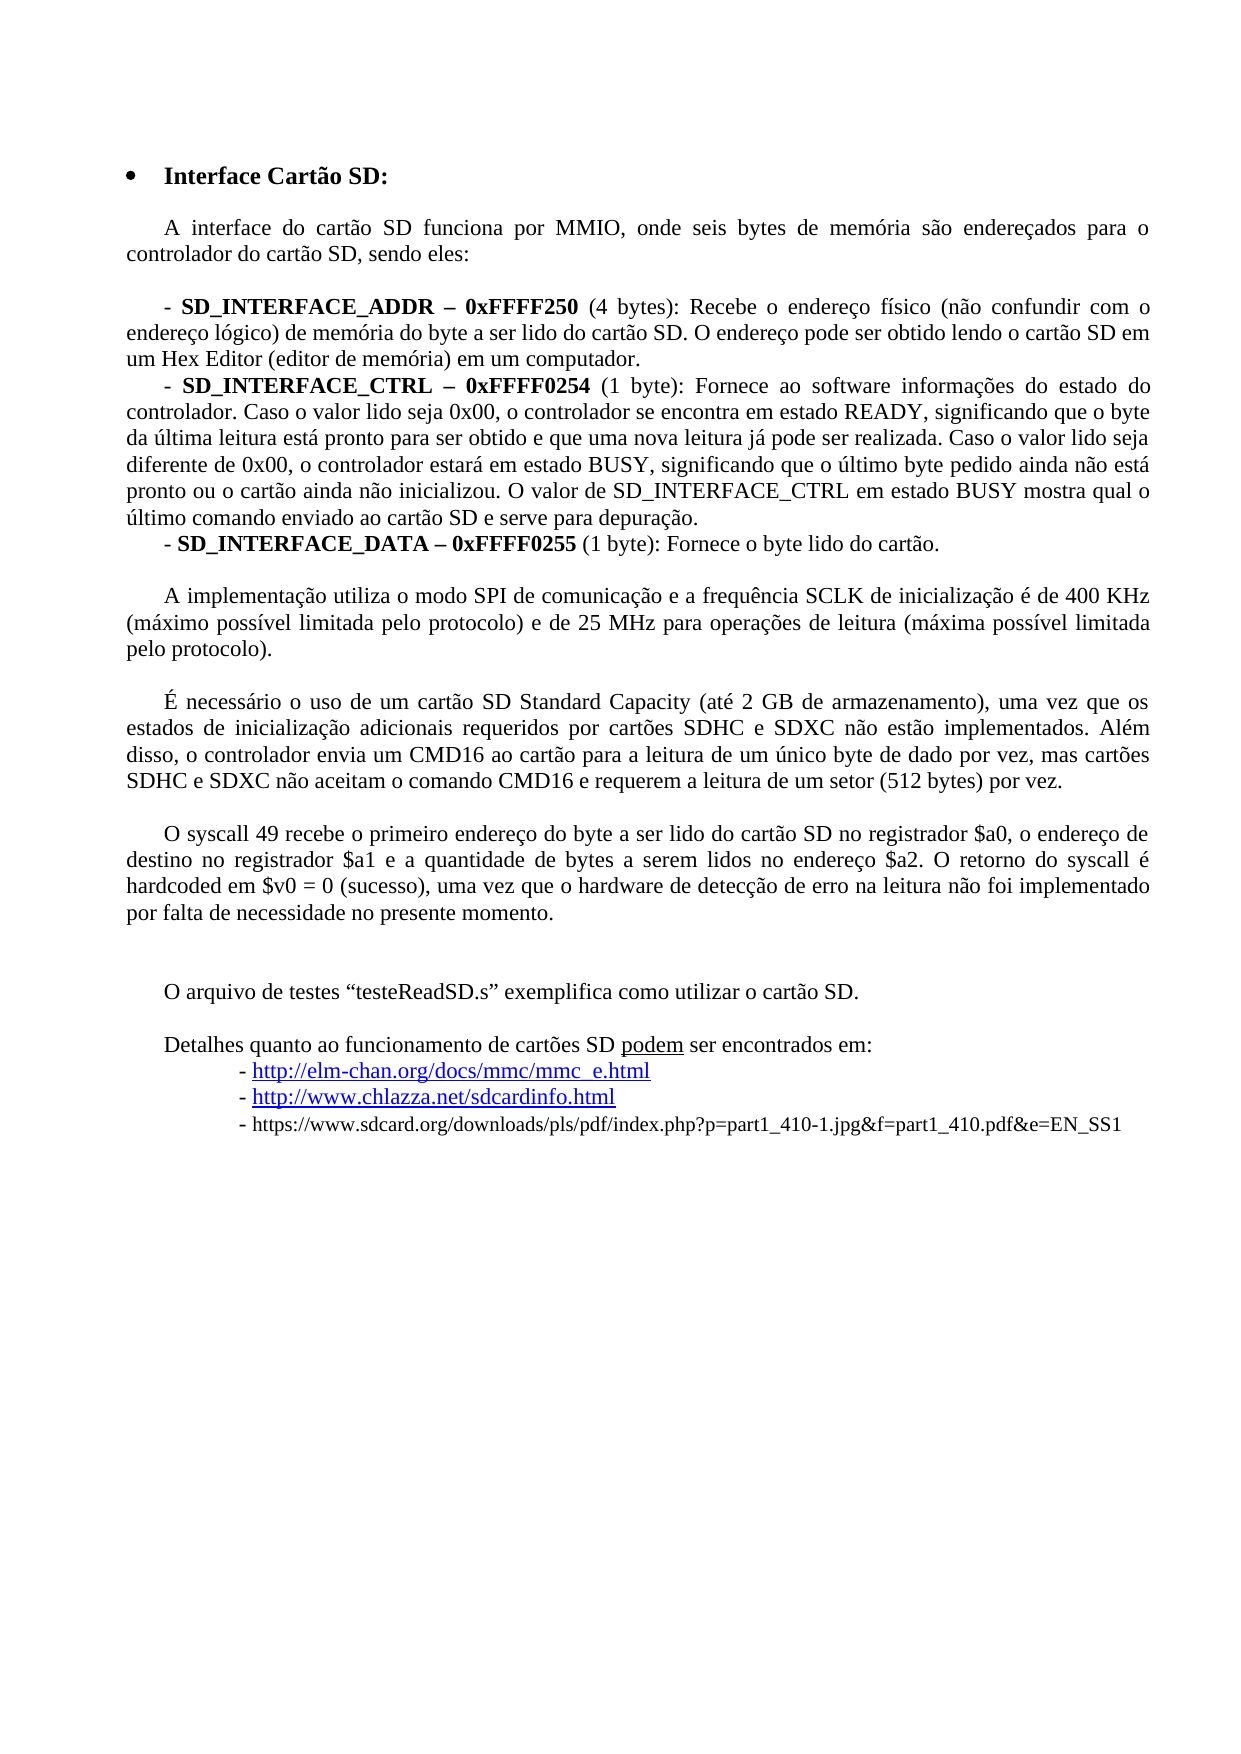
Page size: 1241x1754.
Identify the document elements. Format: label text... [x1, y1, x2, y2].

text - https://www.sdcard.org/downloads/pls/pdf/index.php?p=part1_410-1.jpg&f=part1_410.pdf&e=EN_SS1 [126, 1110, 1152, 1136]
text A implementação utiliza o modo SPI de comunicação e a frequência SCLK de inicialização é de 400 KHz (máximo possível limitada pelo protocolo) e de 25 MHz para operações de leitura (máxima possível limitada pelo protocolo). [126, 583, 1152, 662]
list Interface Cartão SD: [126, 161, 1152, 189]
text O syscall 49 recebe o primeiro endereço do byte a ser lido do cartão SD no registrador $a0, o endereço de destino no registrador $a1 e a quantidade de bytes a serem lidos no endereço $a2. O retorno do syscall é hardcoded em $v0 = 0 (sucesso), uma vez que o hardware de detecção de erro na leitura não foi implementado por falta de necessidade no presente momento. [126, 820, 1152, 925]
text - SD_INTERFACE_DATA – 0xFFFF0255 (1 byte): Fornece o byte lido do cartão. [126, 530, 1152, 556]
text - SD_INTERFACE_CTRL – 0xFFFF0254 (1 byte): Fornece ao software informações do estado do controlador. Caso o valor lido seja 0x00, o controlador se encontra em estado READY, significando que o byte da última leitura está pronto para ser obtido e que uma nova leitura já pode ser realizada. Caso o valor lido seja diferente de 0x00, o controlador estará em estado BUSY, significando que o último byte pedido ainda não está pronto ou o cartão ainda não inicializou. O valor de SD_INTERFACE_CTRL em estado BUSY mostra qual o último comando enviado ao cartão SD e serve para depuração. [126, 372, 1152, 530]
text Detalhes quanto ao funcionamento de cartões SD podem ser encontrados em: [126, 1031, 1152, 1057]
text - http://www.chlazza.net/sdcardinfo.html [126, 1083, 1152, 1110]
text - SD_INTERFACE_ADDR – 0xFFFF250 (4 bytes): Recebe o endereço físico (não confundir com o endereço lógico) de memória do byte a ser lido do cartão SD. O endereço pode ser obtido lendo o cartão SD em um Hex Editor (editor de memória) em um computador. [126, 293, 1152, 372]
text - http://elm-chan.org/docs/mmc/mmc_e.html [126, 1057, 1152, 1083]
text É necessário o uso de um cartão SD Standard Capacity (até 2 GB de armazenamento), uma vez que os estados de inicialização adicionais requeridos por cartões SDHC e SDXC não estão implementados. Além disso, o controlador envia um CMD16 ao cartão para a leitura de um único byte de dado por vez, mas cartões SDHC e SDXC não aceitam o comando CMD16 e requerem a leitura de um setor (512 bytes) por vez. [126, 688, 1152, 793]
text O arquivo de testes “testeReadSD.s” exemplifica como utilizar o cartão SD. [126, 978, 1152, 1004]
text A interface do cartão SD funciona por MMIO, onde seis bytes de memória são endereçados para o controlador do cartão SD, sendo eles: [126, 214, 1152, 266]
